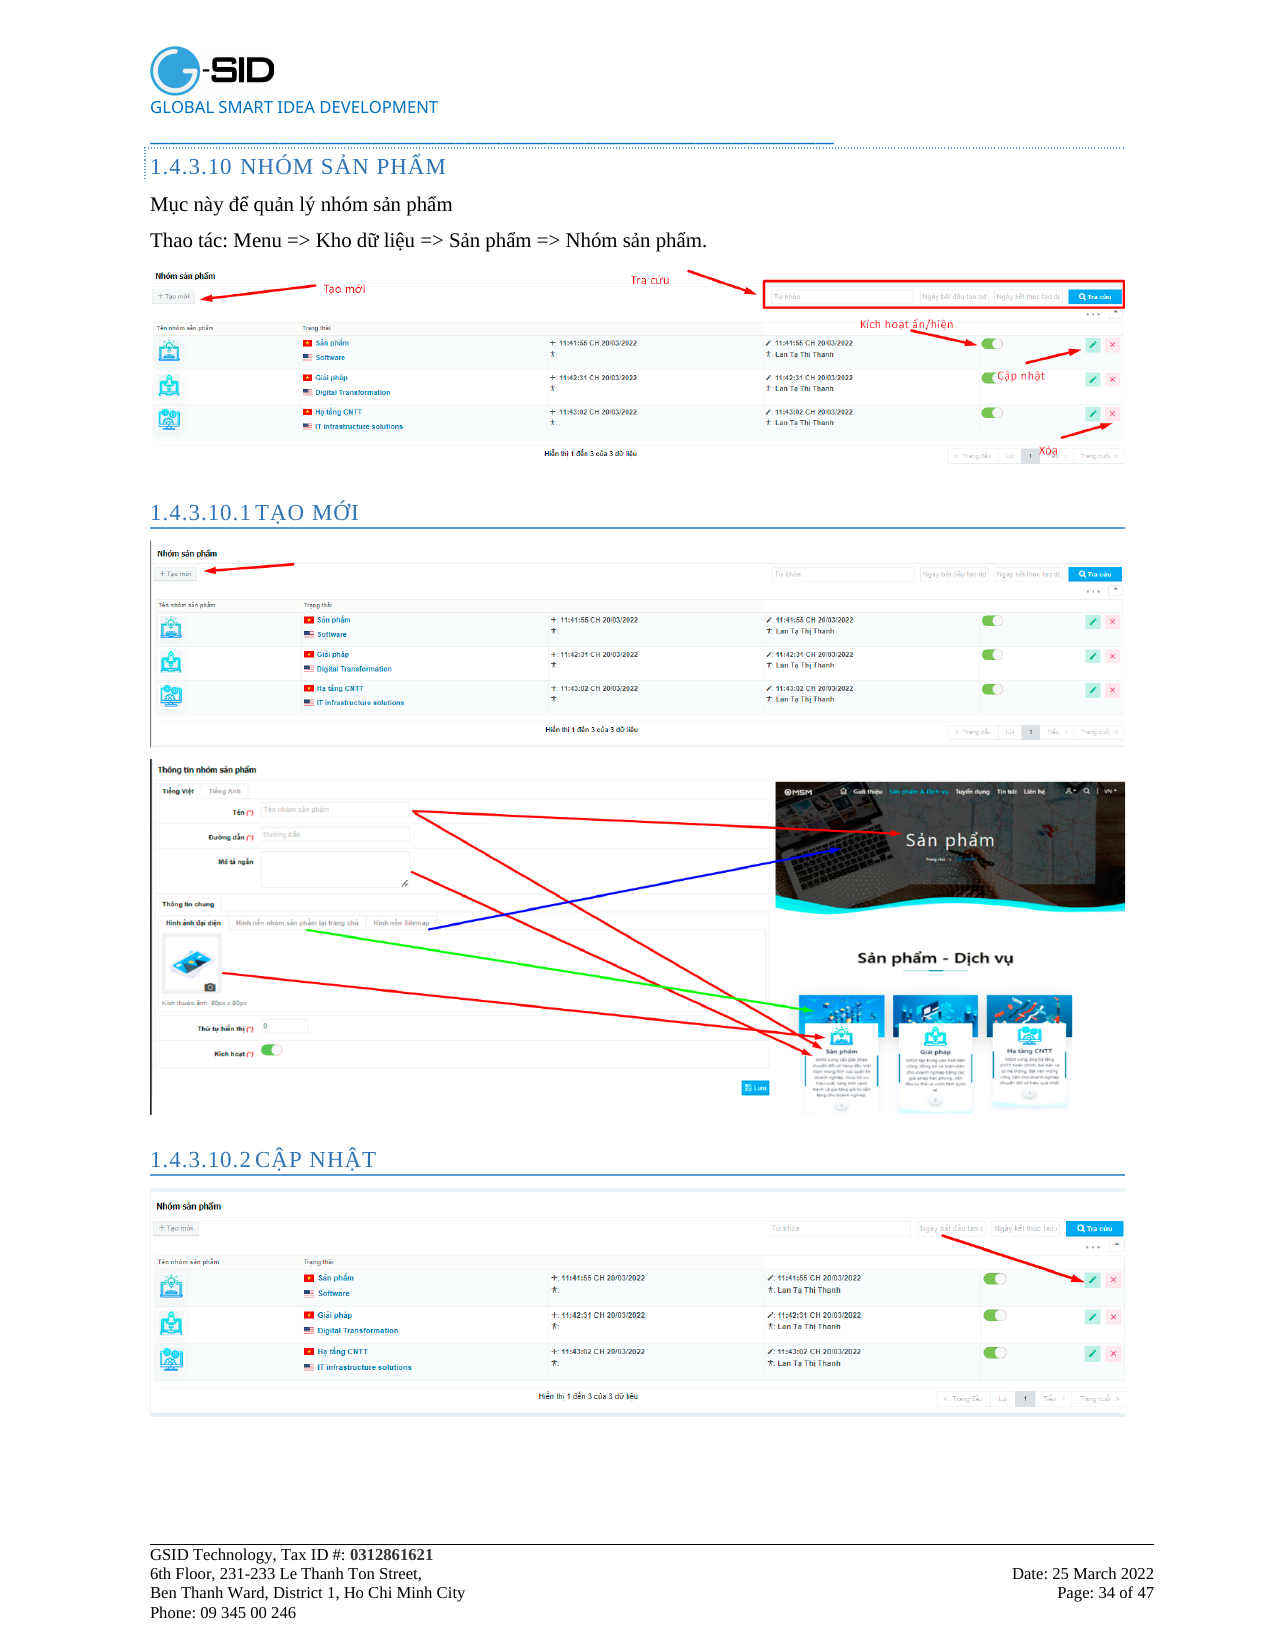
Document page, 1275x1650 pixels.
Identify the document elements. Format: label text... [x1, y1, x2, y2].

picture [150, 759, 1125, 1115]
text Mục này để quản lý nhóm sản phẩm [150, 192, 1125, 216]
subtitle Tạo mới [150, 499, 1125, 527]
picture [150, 541, 1125, 747]
subtitle Cập nhật [150, 1146, 1125, 1174]
picture [150, 1188, 1125, 1417]
picture [150, 265, 1125, 468]
subtitle Nhóm sản phẩm [144, 147, 1125, 179]
picture [150, 46, 275, 96]
text Thao tác: Menu => Kho dữ liệu => Sản phẩm => Nhóm sản phẩm. [150, 228, 1125, 252]
